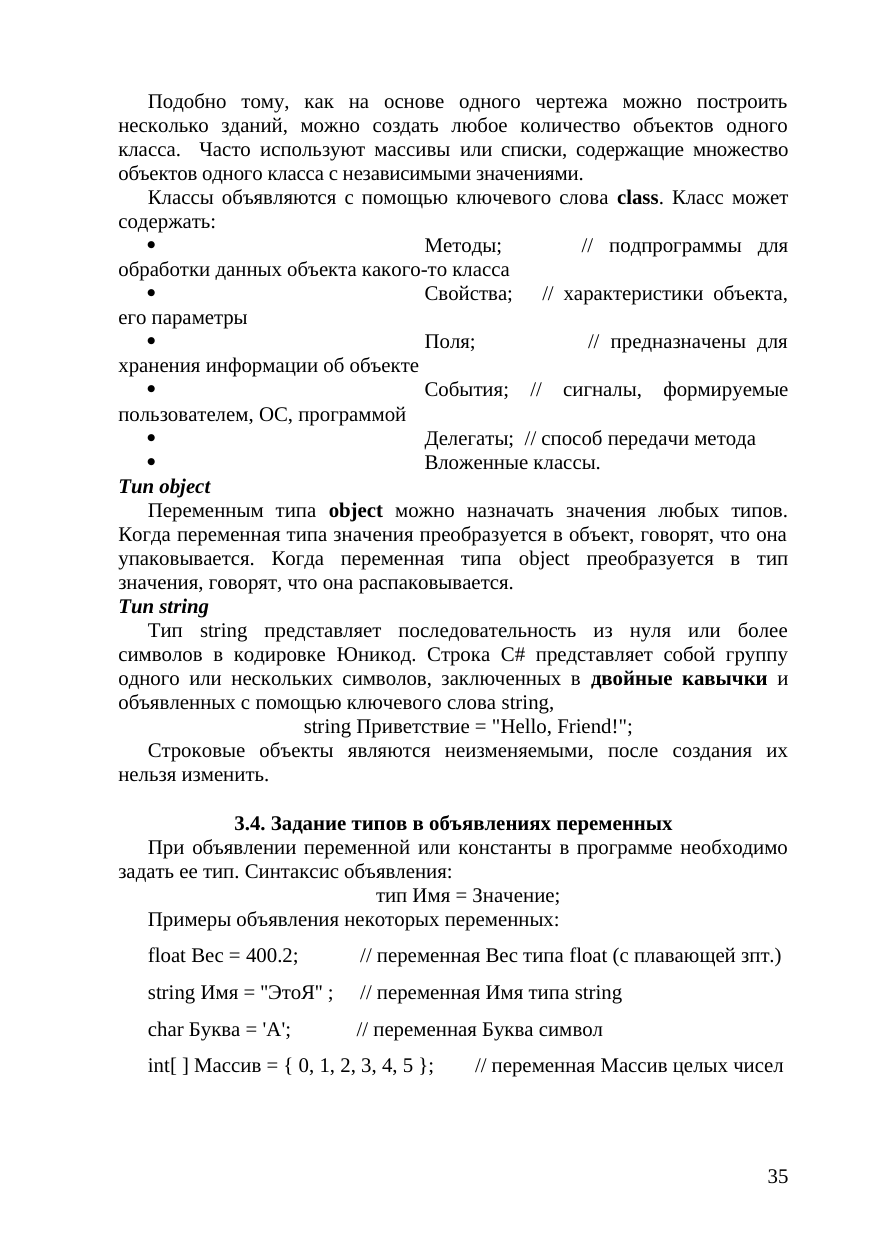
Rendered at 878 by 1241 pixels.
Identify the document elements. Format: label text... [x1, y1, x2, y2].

text При объявлении переменной или константы в программе необходимо задать ее тип. Синтаксис объявления: [118, 834, 788, 883]
text float Вес = 400.2; // переменная Вес типа float (с плавающей зпт.) [118, 943, 788, 967]
text string Приветствие = "Hello, Friend!"; [118, 714, 788, 738]
text Тип string представляет последовательность из нуля или более символов в кодировке Юникод. Строка C# представляет собой группу одного или нескольких символов, заключенных в двойные кавычки и объявленных с помощью ключевого слова string, [118, 618, 788, 714]
list Методы; // подпрограммы для обработки данных объекта какого-то класса [118, 233, 788, 281]
subtitle 3.4. Задание типов в объявлениях переменных [118, 811, 788, 834]
list Поля; // предназначены для хранения информации об объекте [118, 329, 788, 377]
list Свойства; // характеристики объекта, его параметры [118, 281, 788, 329]
text Классы объявляются с помощью ключевого слова class. Класс может содержать: [118, 185, 788, 233]
text Строковые объекты являются неизменяемыми, после создания их нельзя изменить. [118, 738, 788, 786]
text Переменным типа object можно назначать значения любых типов. Когда переменная типа значения преобразуется в объект, говорят, что она упаковывается. Когда переменная типа object преобразуется в тип значения, говорят, что она распаковывается. [118, 498, 788, 594]
list События; // сигналы, формируемые пользователем, ОС, программой [118, 377, 788, 426]
text тип Имя = Значение; [118, 883, 788, 907]
list Вложенные классы. [118, 449, 788, 474]
text Тип object [118, 474, 788, 498]
text Подобно тому, как на основе одного чертежа можно построить несколько зданий, можно создать любое количество объектов одного класса. Часто используют массивы или списки, содержащие множество объектов одного класса с независимыми значениями. [118, 89, 788, 185]
list Делегаты; // способ передачи метода [118, 426, 788, 449]
text string Имя = ''ЭтоЯ'' ; // переменная Имя типа string [118, 980, 788, 1004]
text Примеры объявления некоторых переменных: [118, 907, 788, 931]
text char Буква = 'A'; // переменная Буква символ [118, 1016, 788, 1041]
text int[ ] Массив = { 0, 1, 2, 3, 4, 5 }; // переменная Массив целых чисел [118, 1053, 788, 1077]
text Тип string [118, 594, 788, 618]
